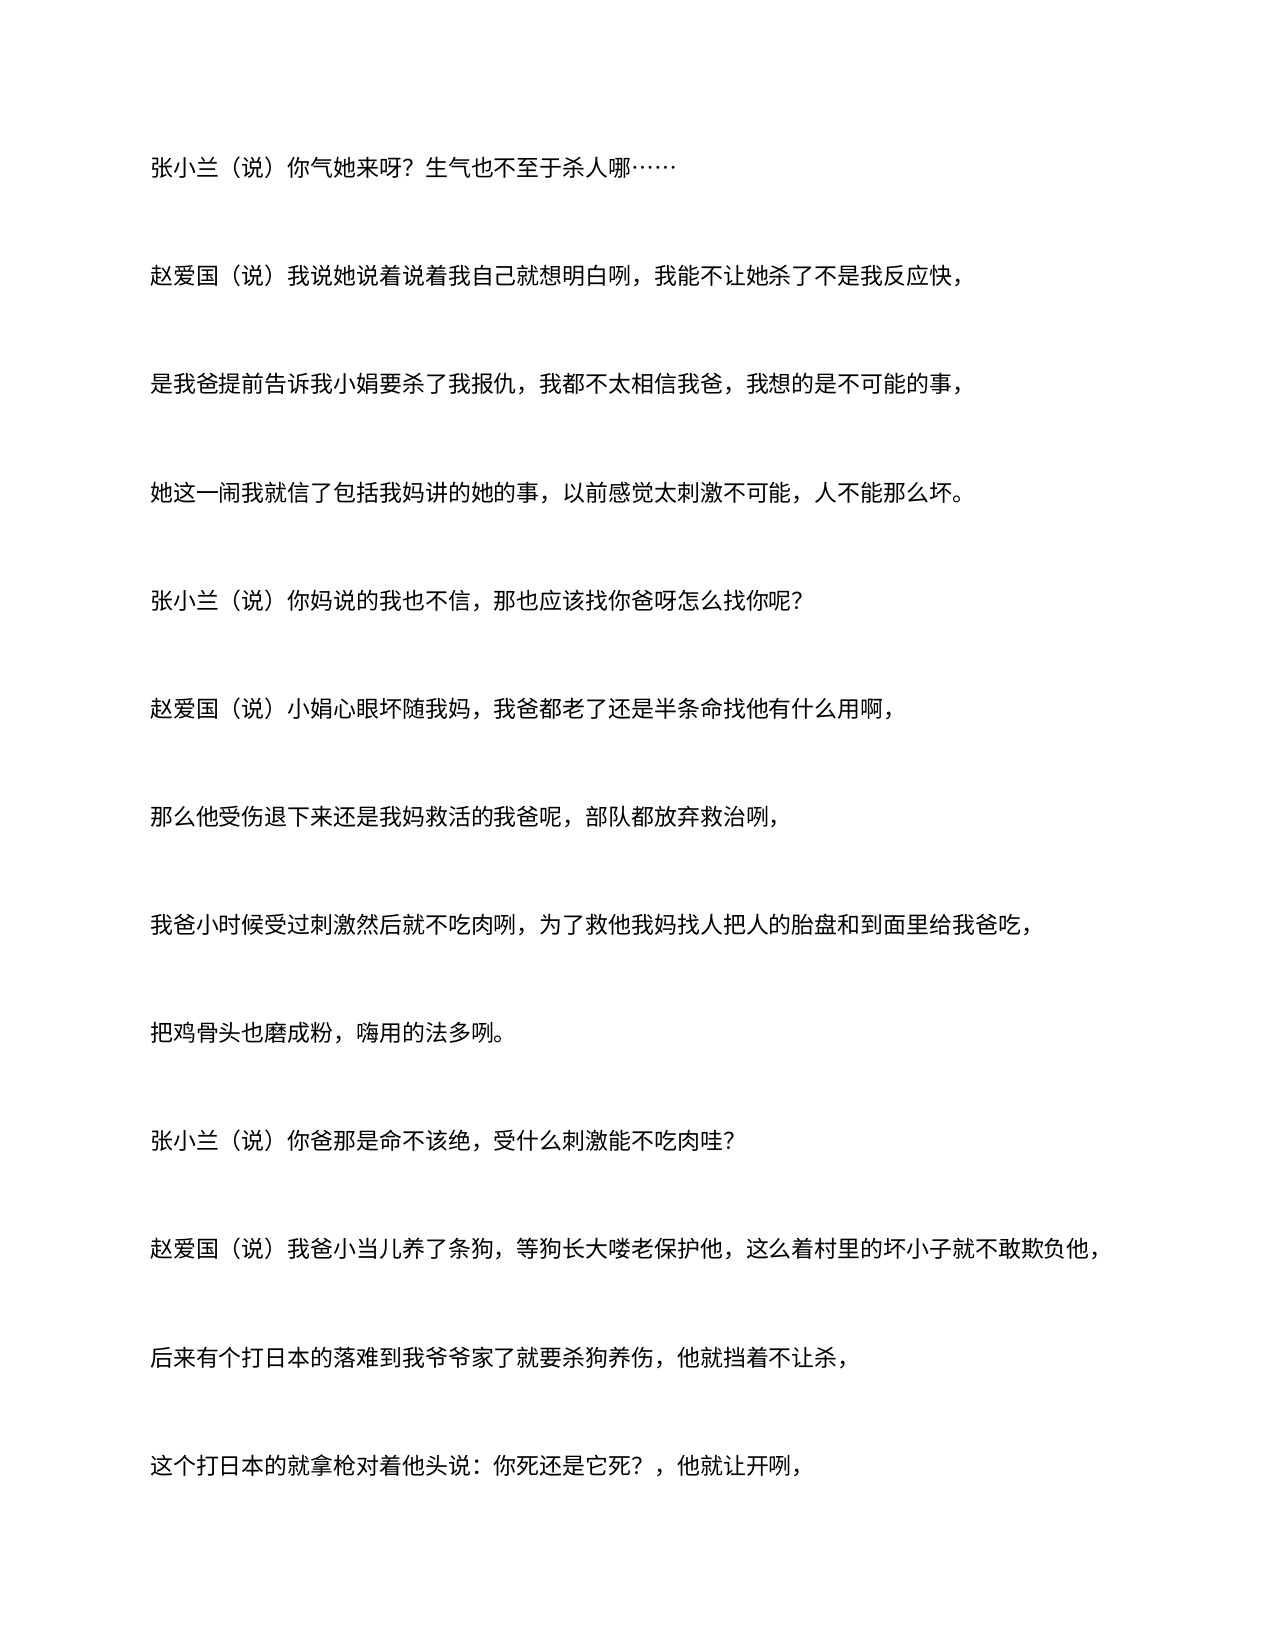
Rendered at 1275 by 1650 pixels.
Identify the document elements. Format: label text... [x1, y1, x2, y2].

text 她这一闹我就信了包括我妈讲的她的事，以前感觉太刺激不可能，人不能那么坏。 [150, 474, 1125, 508]
text 赵爱国（说）小娟心眼坏随我妈，我爸都老了还是半条命找他有什么用啊， [150, 691, 1125, 724]
text 张小兰（说）你爸那是命不该绝，受什么刺激能不吃肉哇？ [150, 1123, 1125, 1156]
text 后来有个打日本的落难到我爷爷家了就要杀狗养伤，他就挡着不让杀， [150, 1339, 1125, 1373]
text 那么他受伤退下来还是我妈救活的我爸呢，部队都放弃救治咧， [150, 799, 1125, 832]
text 是我爸提前告诉我小娟要杀了我报仇，我都不太相信我爸，我想的是不可能的事， [150, 366, 1125, 399]
text 赵爱国（说）我爸小当儿养了条狗，等狗长大喽老保护他，这么着村里的坏小子就不敢欺负他， [150, 1231, 1125, 1264]
text 我爸小时候受过刺激然后就不吃肉咧，为了救他我妈找人把人的胎盘和到面里给我爸吃， [150, 907, 1125, 940]
text 张小兰（说）你妈说的我也不信，那也应该找你爸呀怎么找你呢？ [150, 582, 1125, 616]
text 把鸡骨头也磨成粉，嗨用的法多咧。 [150, 1015, 1125, 1048]
text 这个打日本的就拿枪对着他头说：你死还是它死？，他就让开咧， [150, 1447, 1125, 1481]
text 张小兰（说）你气她来呀？生气也不至于杀人哪…… [150, 150, 1125, 183]
text 赵爱国（说）我说她说着说着我自己就想明白咧，我能不让她杀了不是我反应快， [150, 258, 1125, 291]
